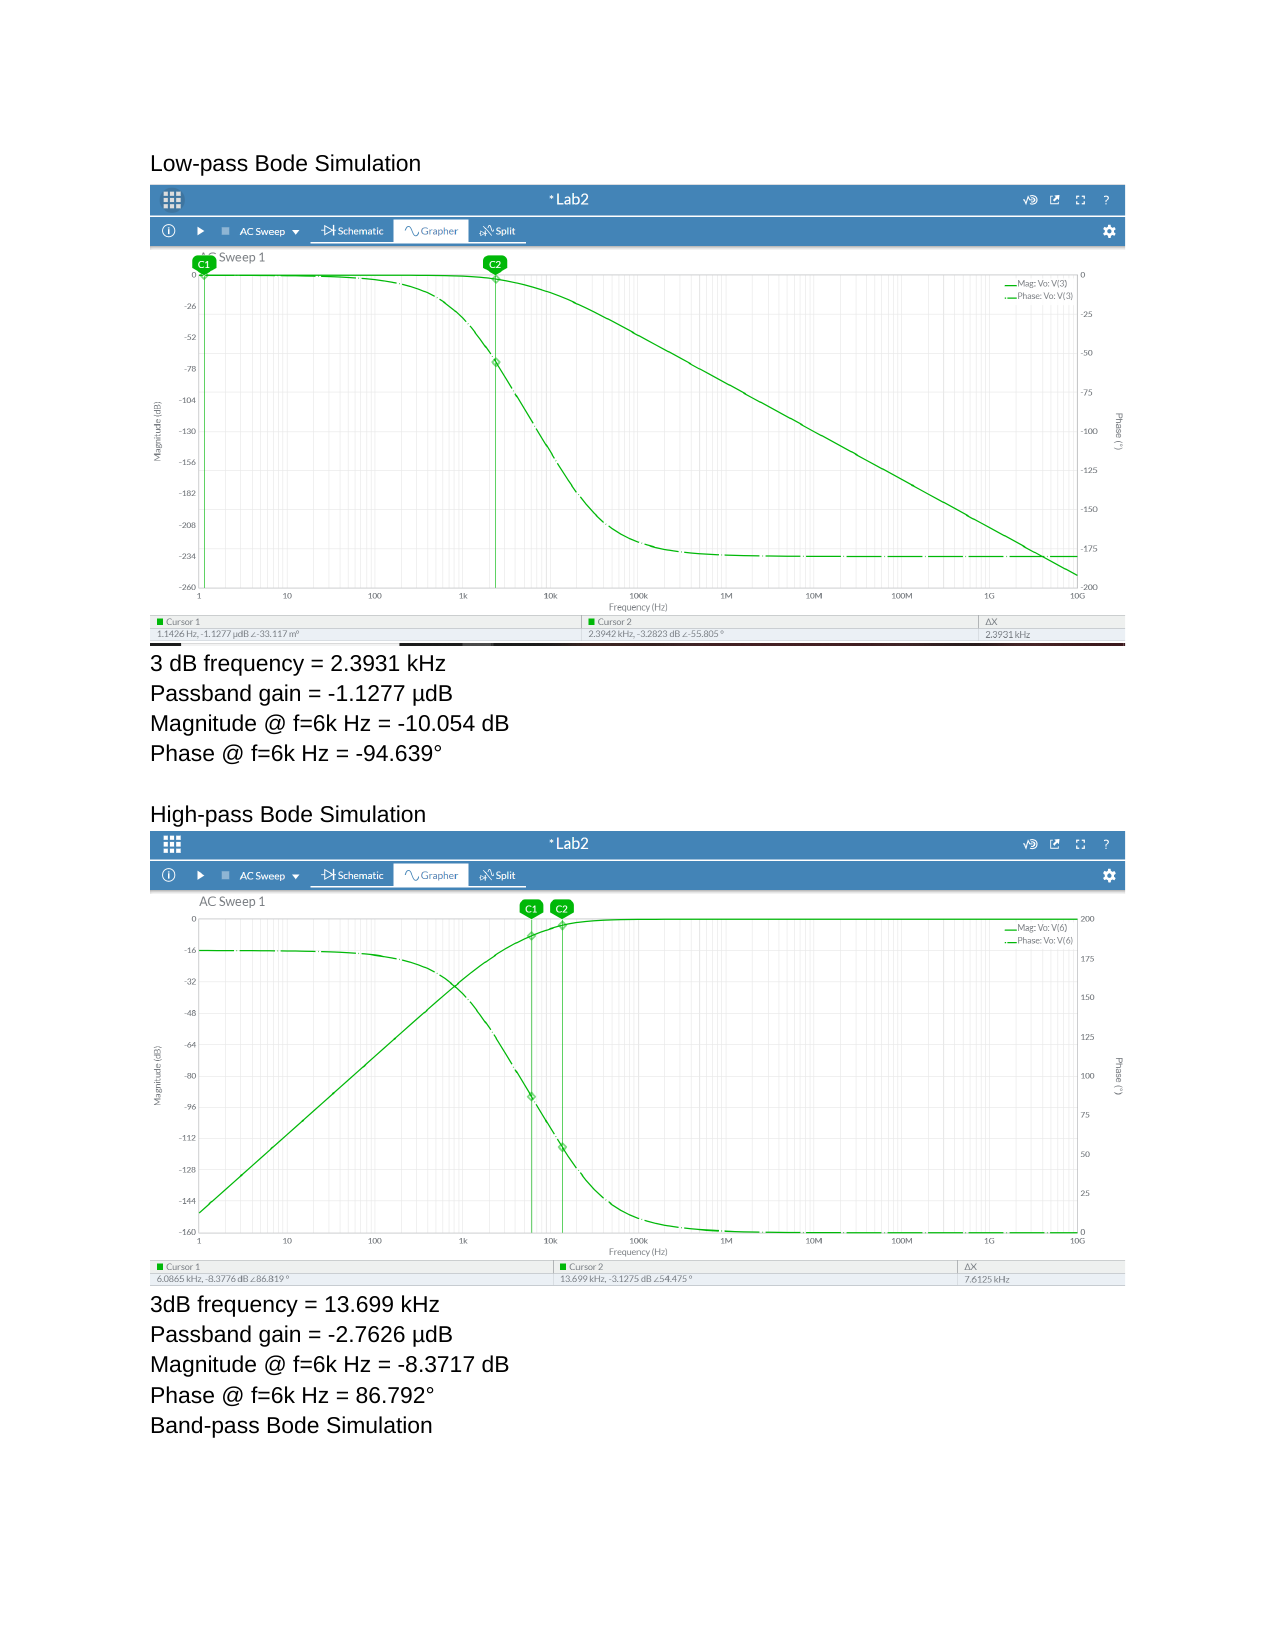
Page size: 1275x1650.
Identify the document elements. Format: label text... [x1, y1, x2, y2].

text Band-pass Bode Simulation [150, 1412, 1125, 1438]
text 3 dB frequency = 2.3931 kHz [150, 650, 1125, 676]
text Low-pass Bode Simulation [150, 150, 1125, 176]
text Passband gain = -2.7626 µdB [150, 1321, 1125, 1348]
text Phase @ f=6k Hz = 86.792° [150, 1382, 1125, 1408]
text Phase @ f=6k Hz = -94.639° [150, 740, 1125, 767]
picture [150, 831, 1125, 1288]
picture [150, 180, 1125, 646]
text High-pass Bode Simulation [150, 801, 1125, 827]
text 3dB frequency = 13.699 kHz [150, 1291, 1125, 1317]
text Magnitude @ f=6k Hz = -10.054 dB [150, 710, 1125, 736]
text Passband gain = -1.1277 µdB [150, 680, 1125, 706]
text Magnitude @ f=6k Hz = -8.3717 dB [150, 1351, 1125, 1378]
